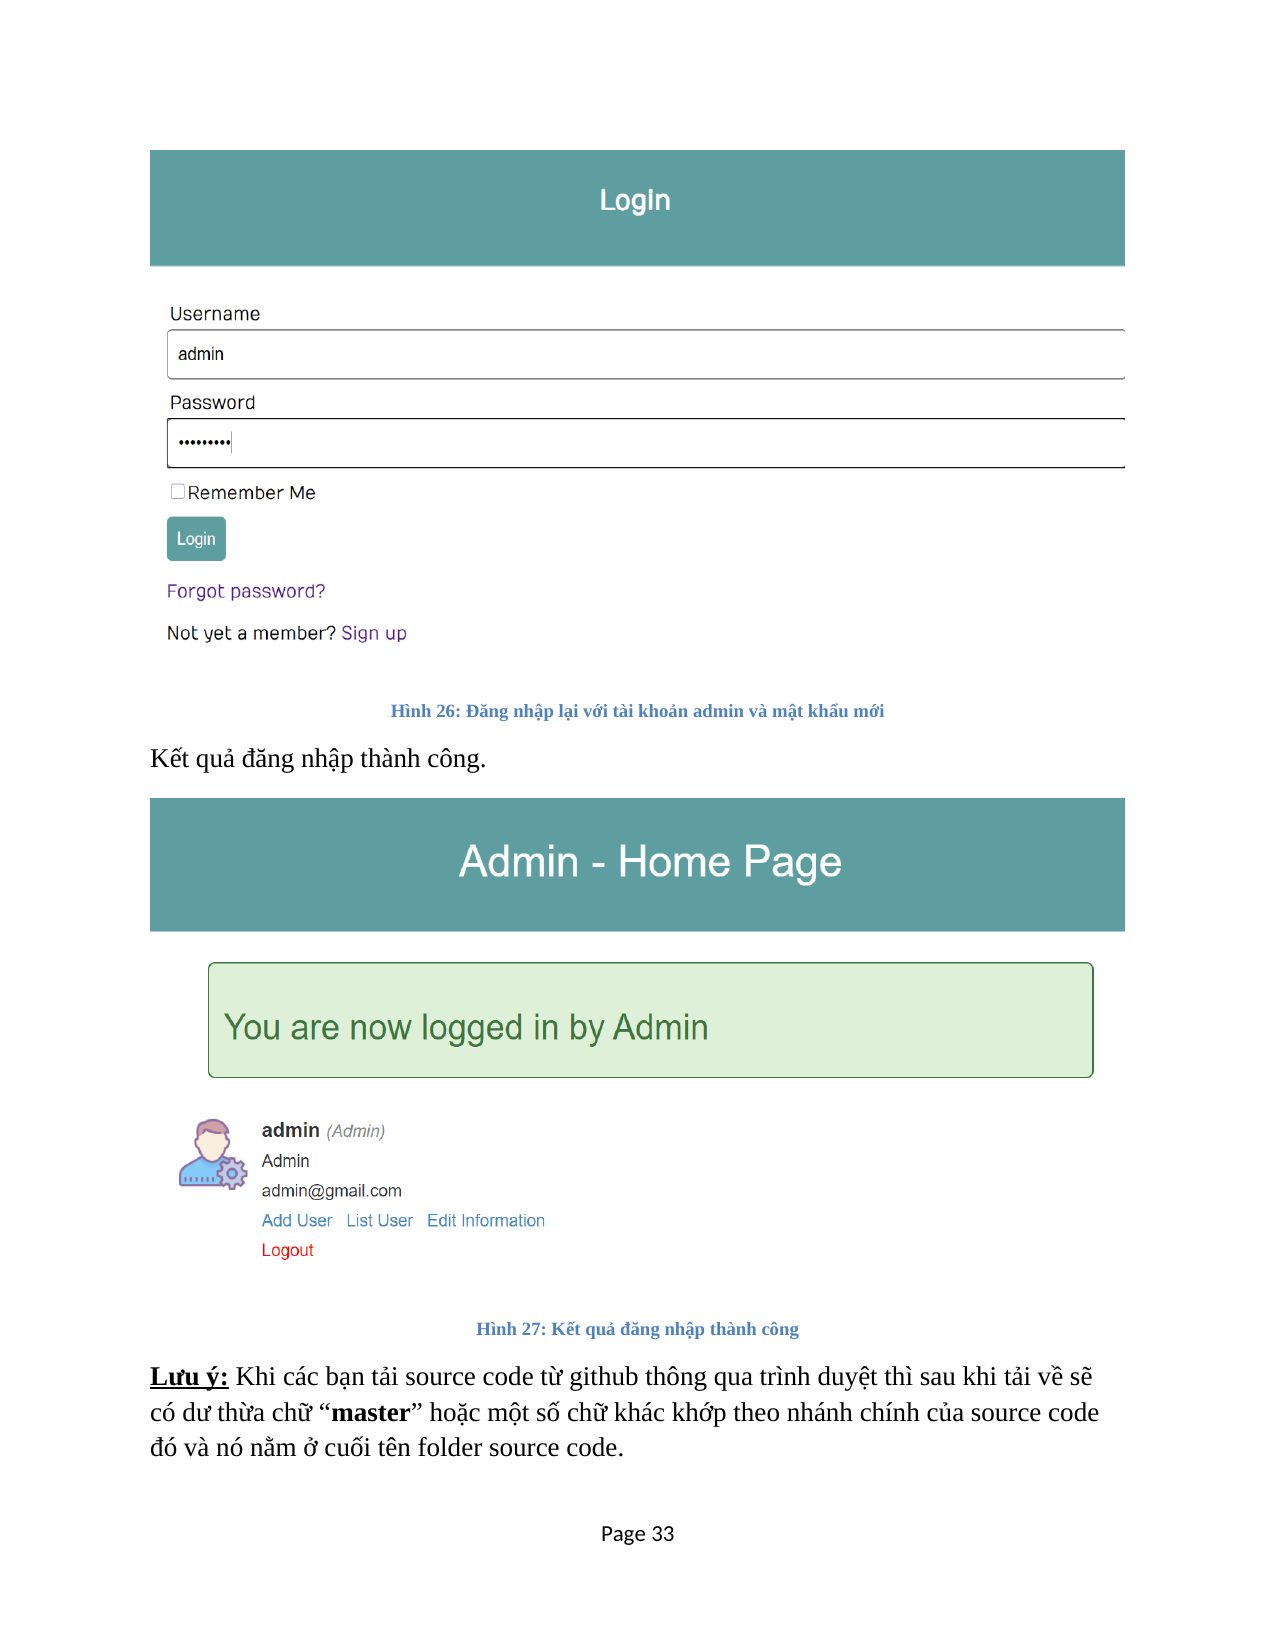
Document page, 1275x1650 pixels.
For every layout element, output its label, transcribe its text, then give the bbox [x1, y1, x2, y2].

text Hình 26: Đăng nhập lại với tài khoản admin và mật khẩu mới [150, 700, 1125, 722]
text Hình 27: Kết quả đăng nhập thành công [150, 1318, 1125, 1339]
text Lưu ý: Khi các bạn tải source code từ github thông qua trình duyệt thì sau khi tải về sẽ có dư thừa chữ “master” hoặc một số chữ khác khớp theo nhánh chính của source code đó và nó nằm ở cuối tên folder source code. [150, 1360, 1125, 1463]
picture [150, 798, 1125, 1293]
picture [150, 150, 1125, 675]
text Kết quả đăng nhập thành công. [150, 742, 1125, 773]
